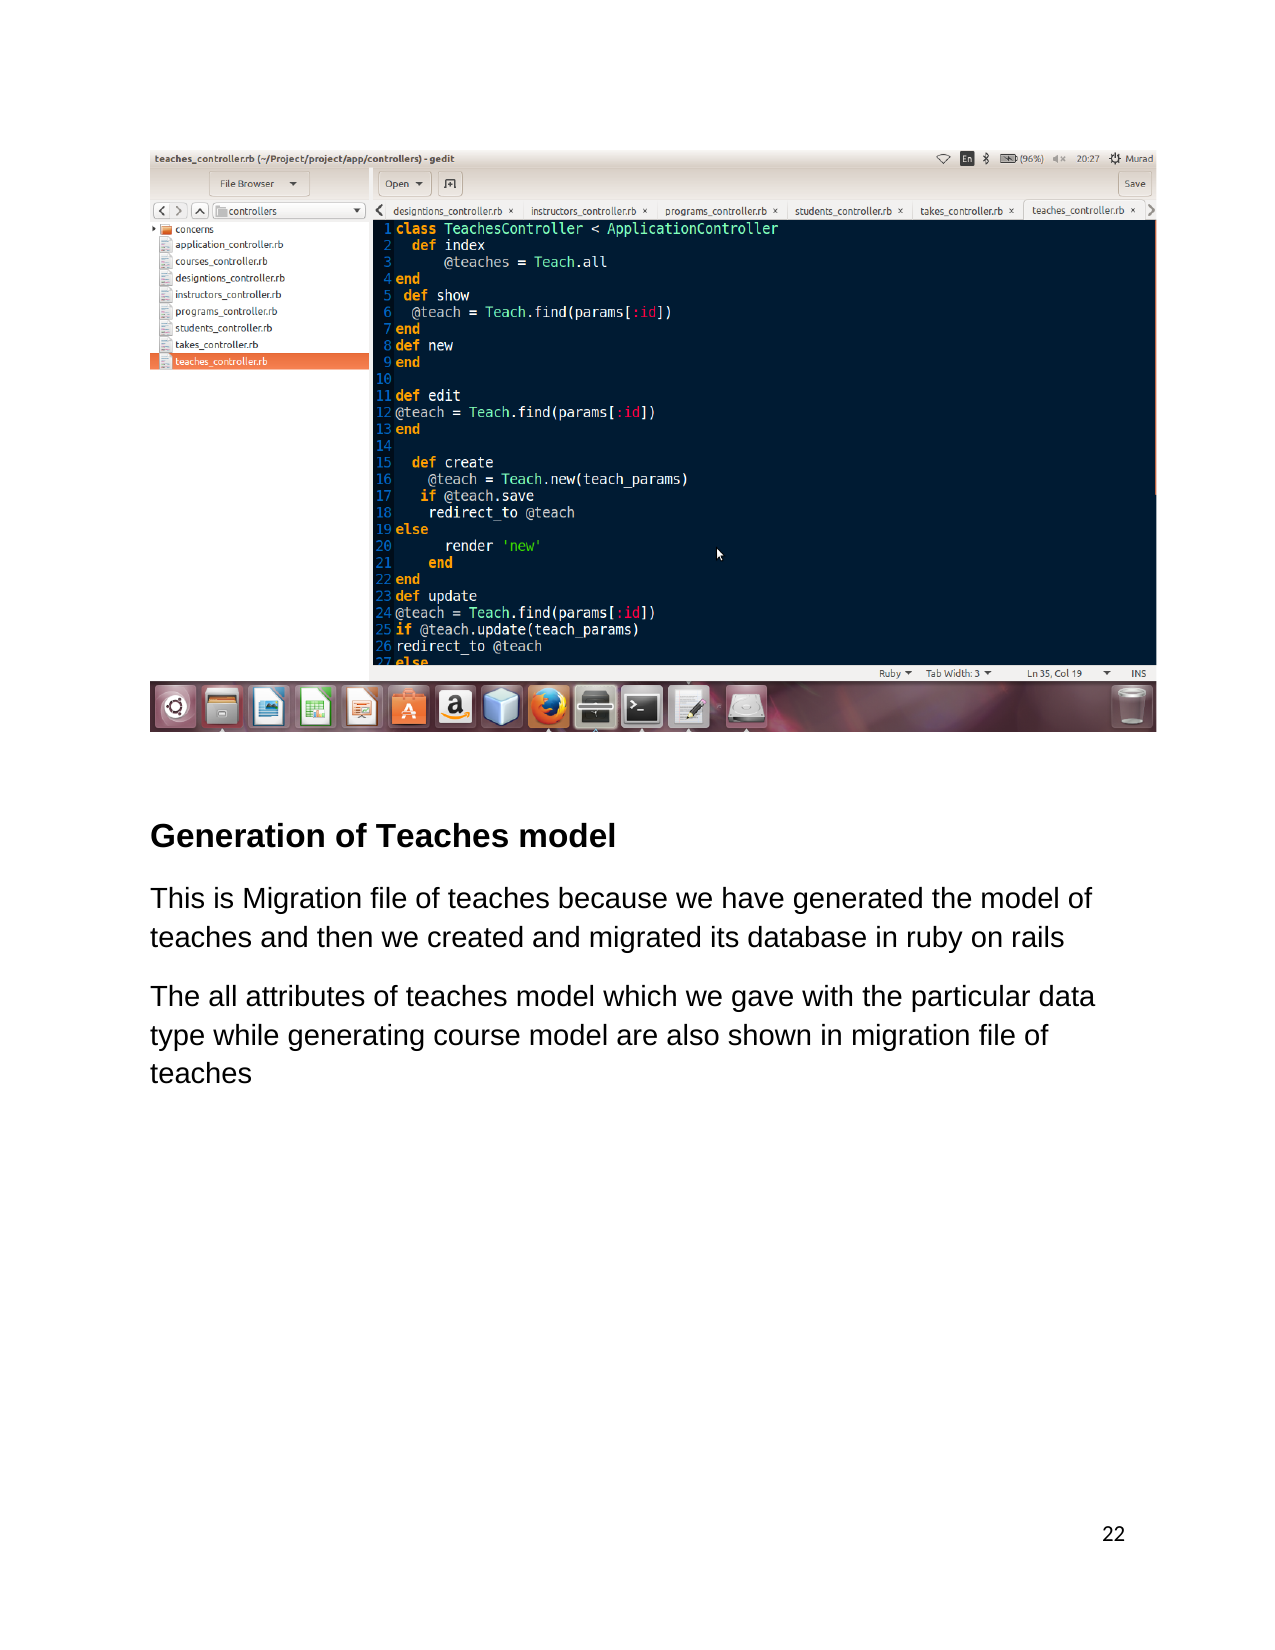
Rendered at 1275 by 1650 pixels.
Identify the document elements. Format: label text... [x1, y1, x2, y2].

text This is Migration file of teaches because we have generated the model of teaches and then we created and migrated its database in ruby on rails [150, 881, 1125, 953]
text Generation of Teaches model [150, 816, 1125, 855]
text The all attributes of teaches model which we gave with the particular data type while generating course model are also shown in migration file of teaches [150, 979, 1125, 1090]
picture [150, 150, 1157, 732]
